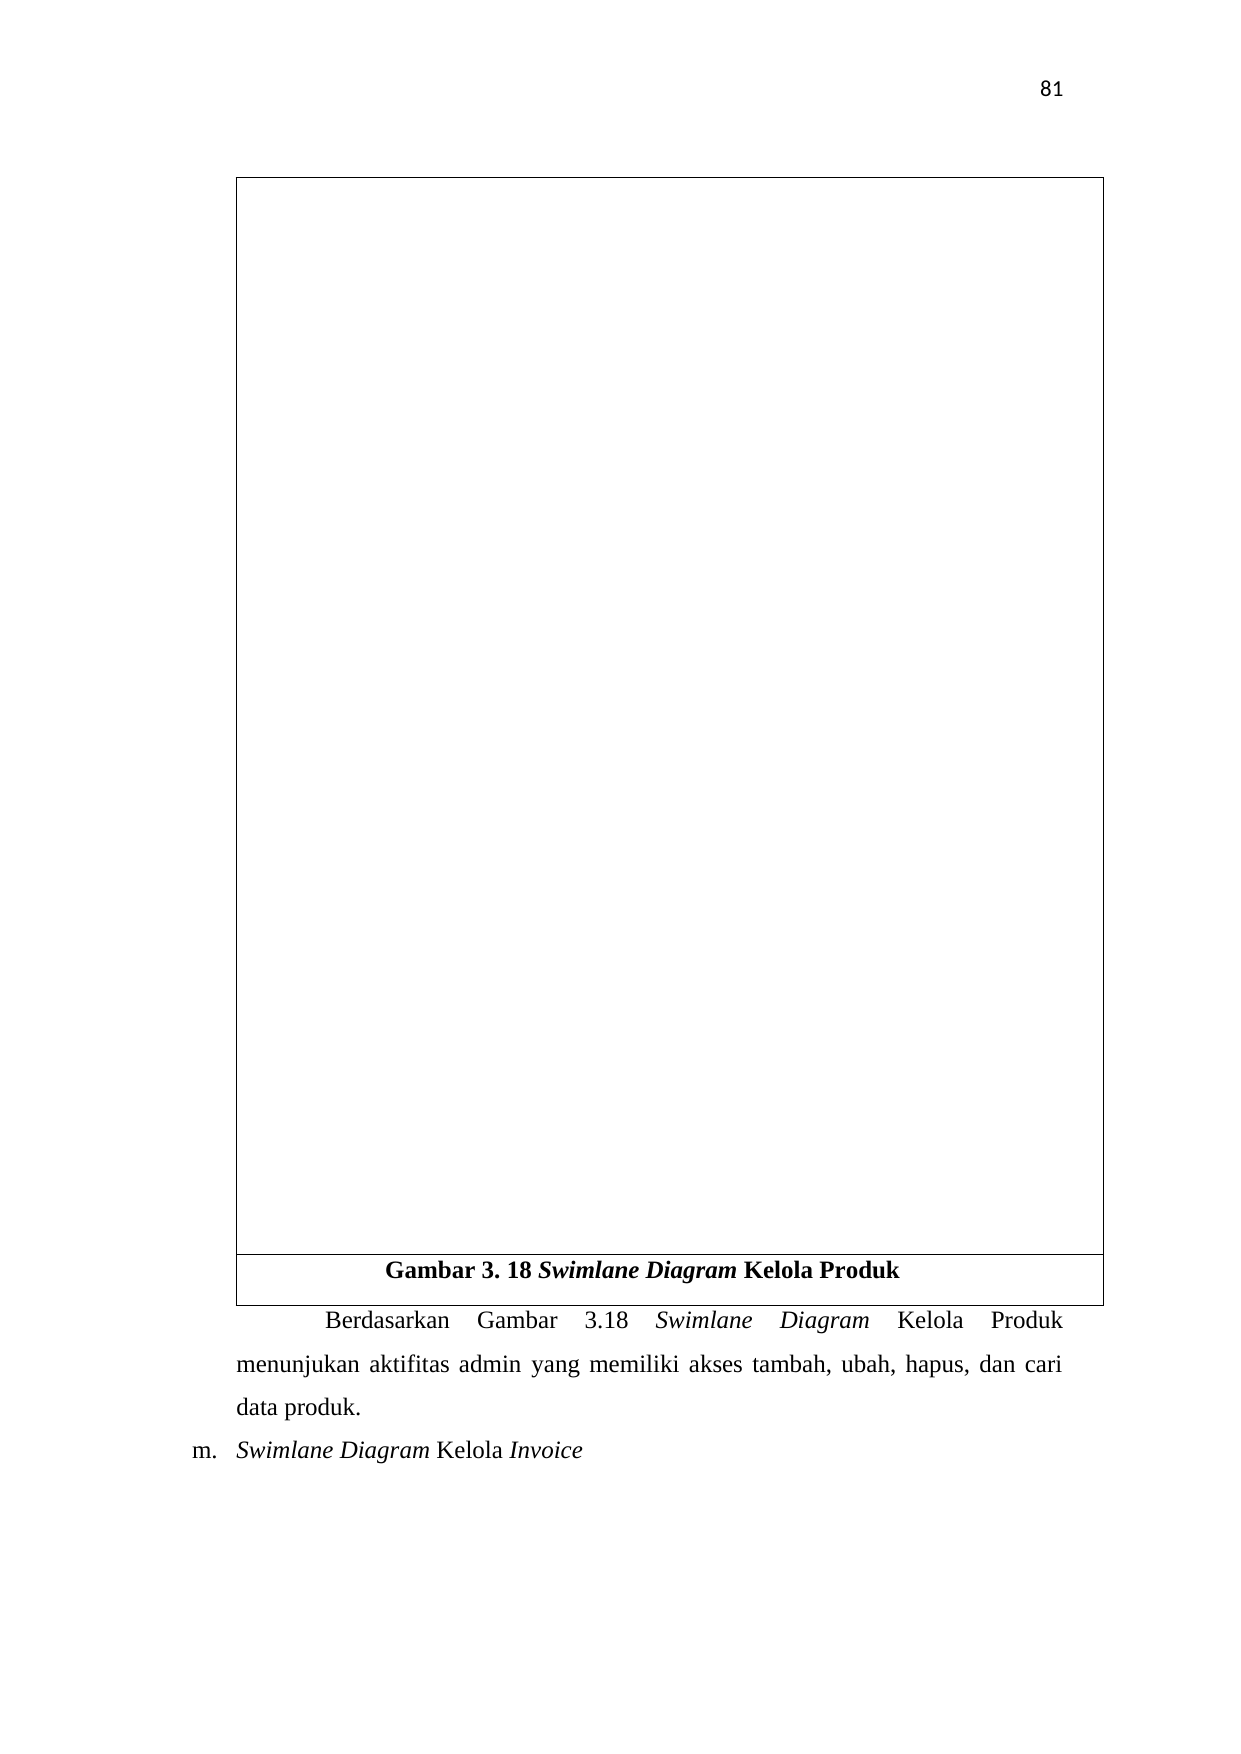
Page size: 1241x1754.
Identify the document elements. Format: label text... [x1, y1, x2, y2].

table_header [237, 178, 1103, 1254]
list Swimlane Diagram Kelola Invoice [192, 1435, 1063, 1464]
text Berdasarkan Gambar 3.18 Swimlane Diagram Kelola Produk menunjukan aktifitas admin yang memiliki akses tambah, ubah, hapus, dan cari data produk. [236, 1306, 1063, 1421]
table_cell Gambar 3. 18 Swimlane Diagram Kelola Produk [237, 1255, 1103, 1304]
